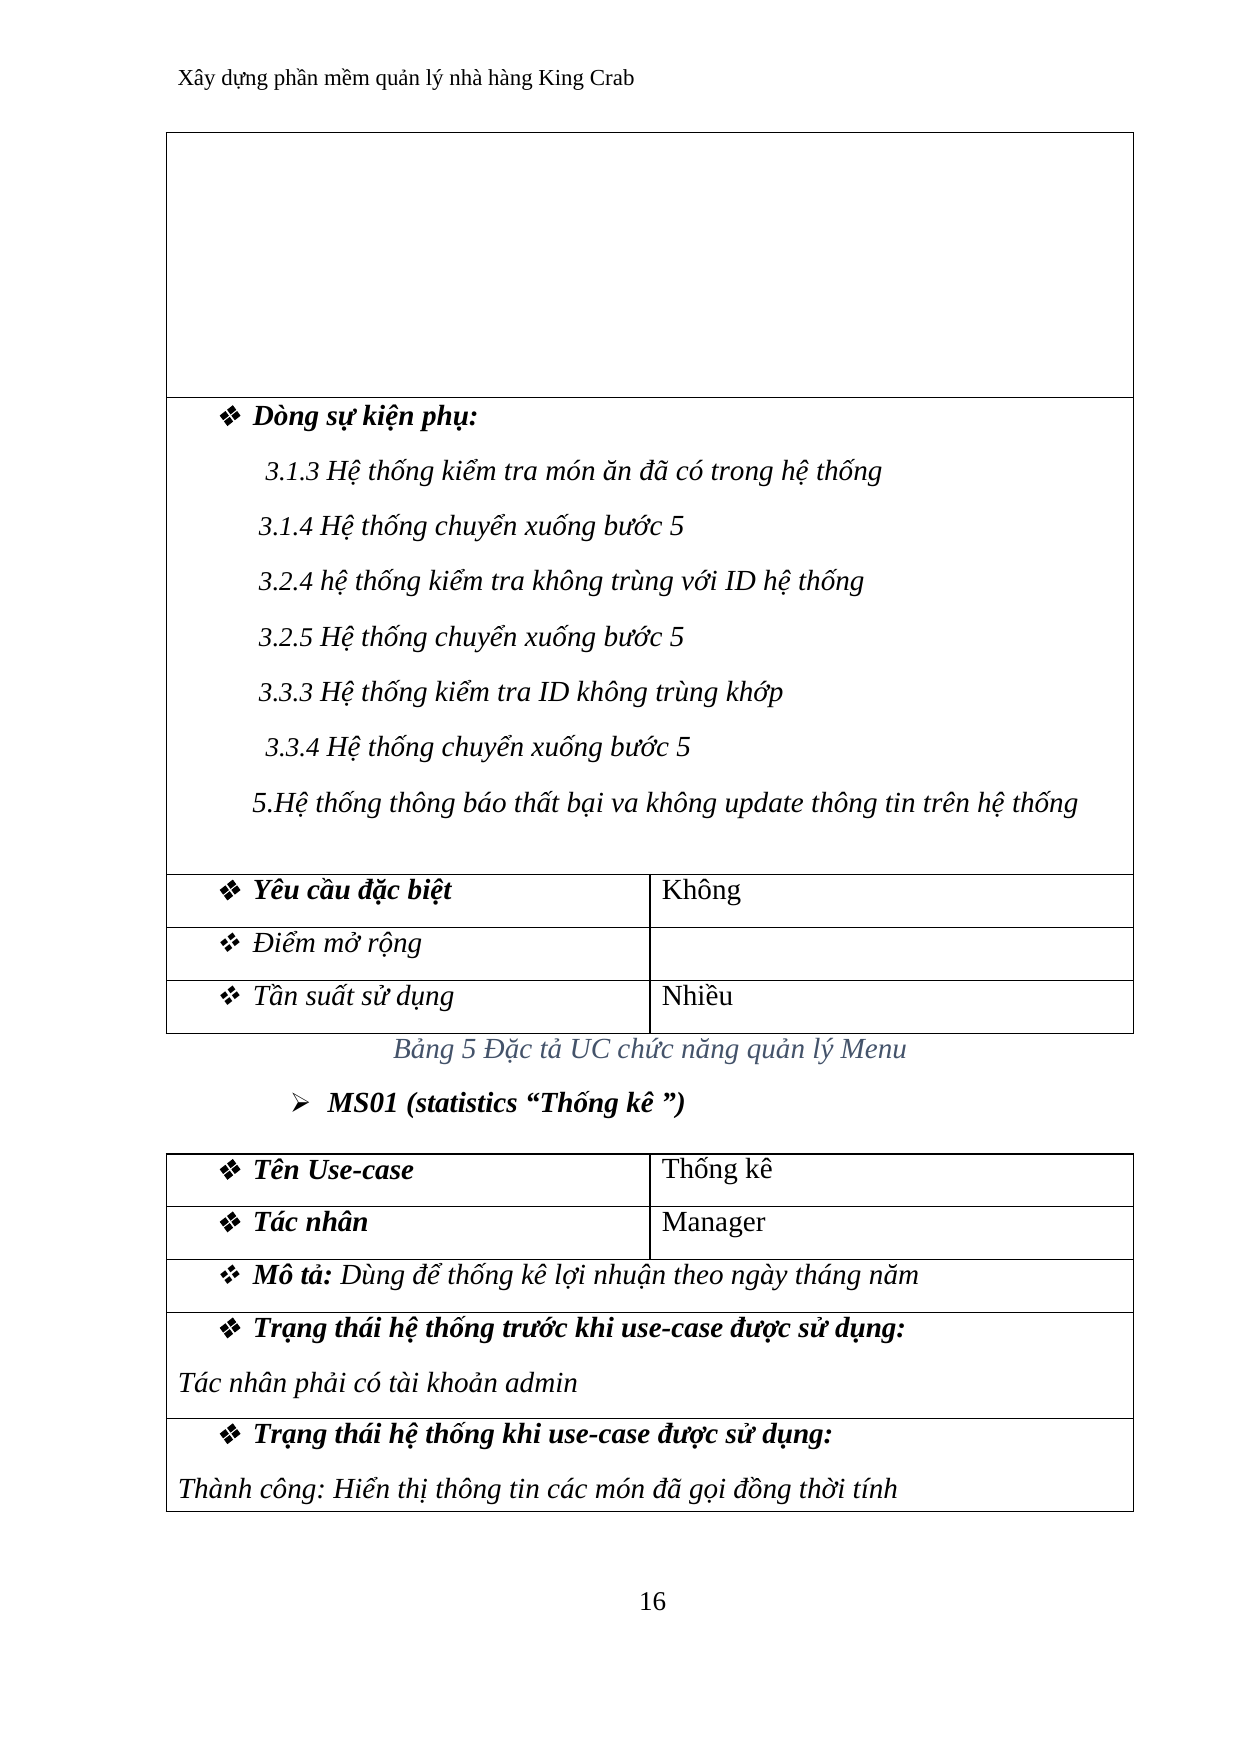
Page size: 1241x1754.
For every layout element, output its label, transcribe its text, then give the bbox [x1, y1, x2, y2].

table_cell Yêu cầu đặc biệt [167, 875, 649, 927]
table_header [167, 133, 1133, 397]
table_cell Điểm mở rộng [167, 928, 649, 980]
table_cell Nhiều [651, 981, 1133, 1033]
table_cell Trạng thái hệ thống trước khi use-case được sử dụng: Tác nhân phải có tài khoản admin [167, 1313, 1133, 1418]
table_header Tên Use-case [167, 1155, 649, 1206]
table_header Thống kê [651, 1155, 1133, 1206]
subtitle MS01 (statistics “Thống kê ”) [290, 1086, 1161, 1119]
table_cell Tần suất sử dụng [167, 981, 649, 1033]
table_cell Manager [651, 1207, 1133, 1259]
table_cell Tác nhân [167, 1207, 649, 1259]
table_cell Dòng sự kiện phụ: Hệ thống kiểm tra món ăn đã có trong hệ thống Hệ thống chuyển xuống bước 5 hệ thống kiểm tra không trùng với ID hệ thống Hệ thống chuyển xuống bước 5 Hệ thống kiểm tra ID không trùng khớp Hệ thống chuyển xuống bước 5 5.Hệ thống thông báo thất bại va không update thông tin trên hệ thống [167, 398, 1133, 874]
table_cell Không [651, 875, 1133, 927]
table_cell [651, 928, 1133, 980]
table_cell Trạng thái hệ thống khi use-case được sử dụng: Thành công: Hiển thị thông tin các món đã gọi đồng thời tính [167, 1419, 1133, 1511]
table_cell Mô tả: Dùng để thống kê lợi nhuận theo ngày tháng năm [167, 1260, 1133, 1312]
text Bảng 5 Đặc tả UC chức năng quản lý Menu [302, 1034, 998, 1064]
